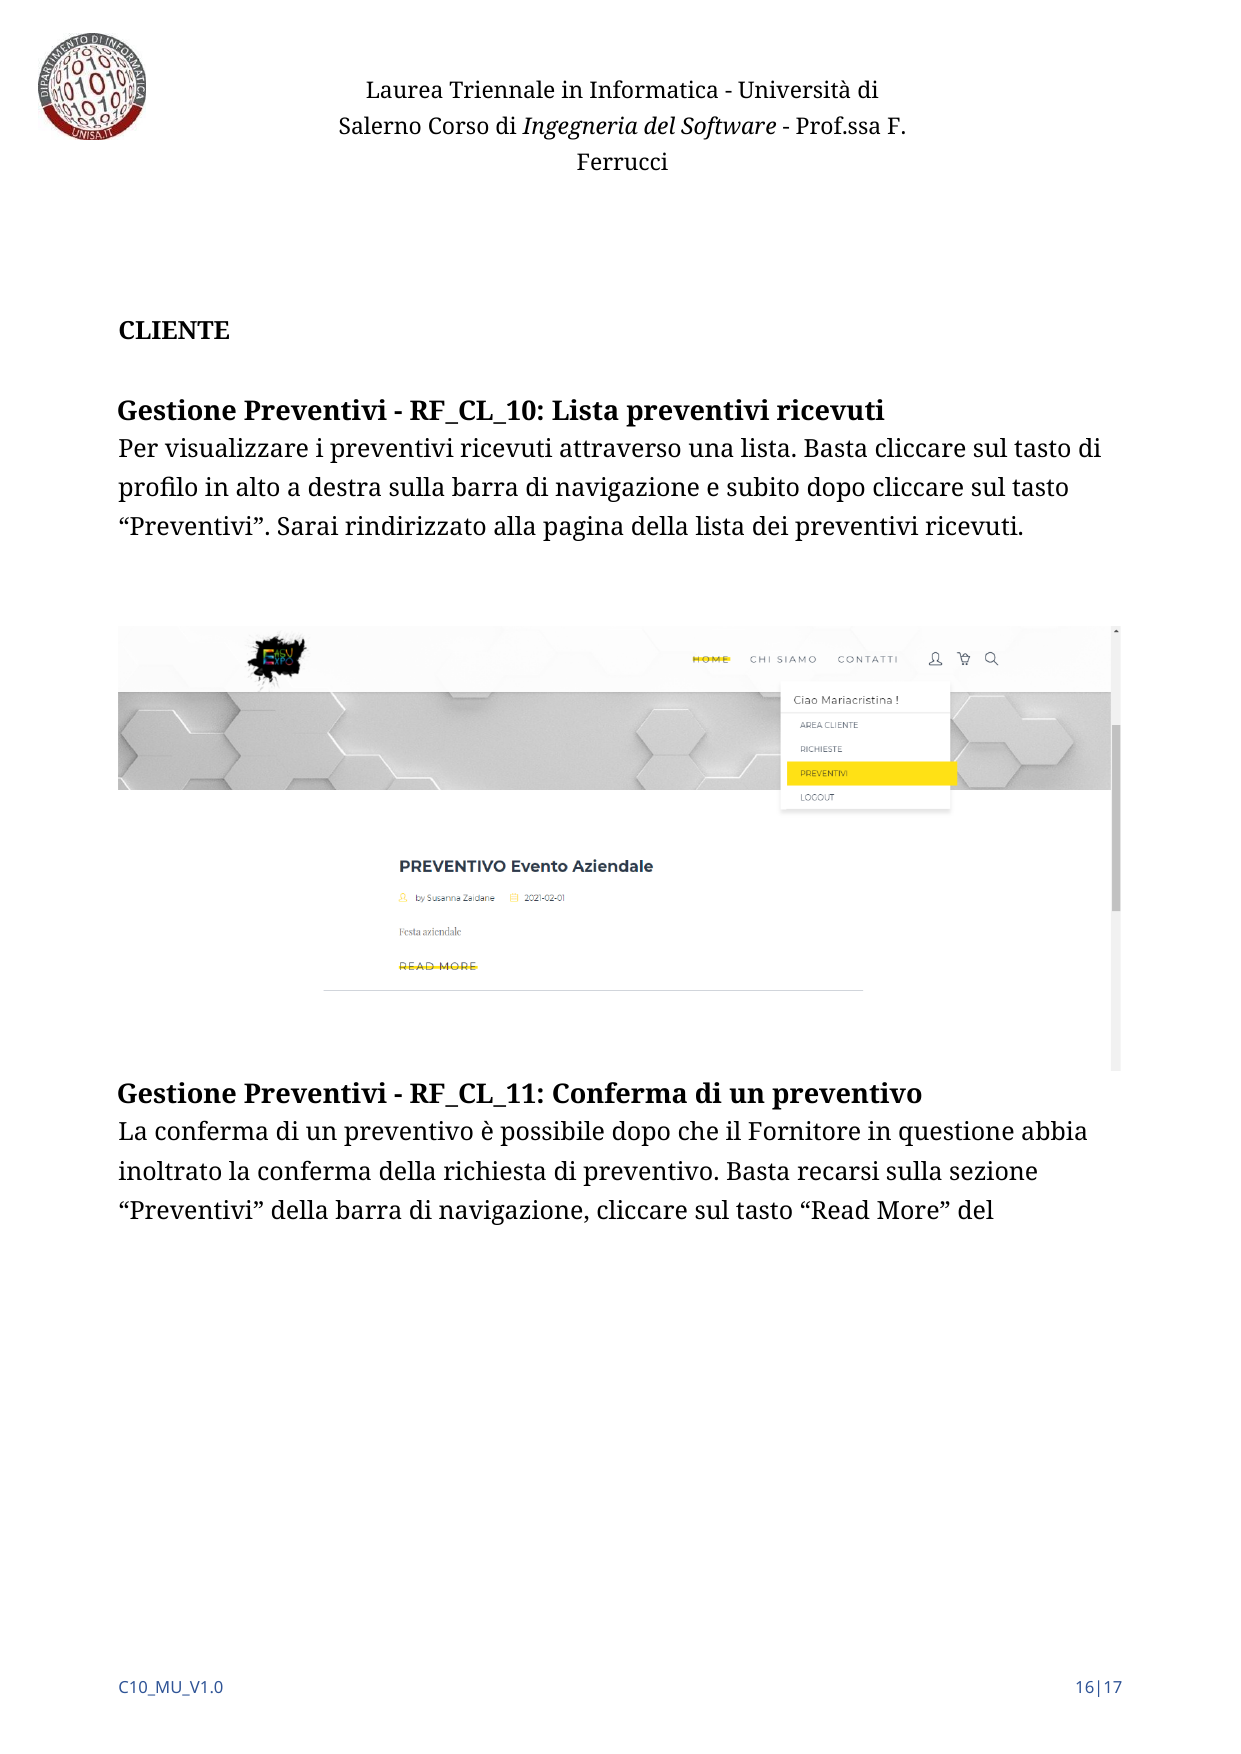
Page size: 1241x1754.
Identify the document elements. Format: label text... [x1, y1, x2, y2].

text La conferma di un preventivo è possibile dopo che il Fornitore in questione abbia inoltrato la conferma della richiesta di preventivo. Basta recarsi sulla sezione “Preventivi” della barra di navigazione, cliccare sul tasto “Read More” del preventivo da confermare e infine cliccare su “Conferma”. [118, 1114, 1122, 1226]
text CLIENTE [118, 313, 1122, 347]
subtitle Gestione Preventivi - RF_CL_10: Lista preventivi ricevuti [117, 391, 1122, 428]
subtitle Gestione Preventivi - RF_CL_11: Conferma di un preventivo [117, 1074, 1122, 1111]
picture [38, 33, 146, 140]
text Per visualizzare i preventivi ricevuti attraverso una lista. Basta cliccare sul tasto di profilo in alto a destra sulla barra di navigazione e subito dopo cliccare sul tasto “Preventivi”. Sarai rindirizzato alla pagina della lista dei preventivi ricevuti. [118, 431, 1122, 543]
picture [118, 626, 1121, 1071]
